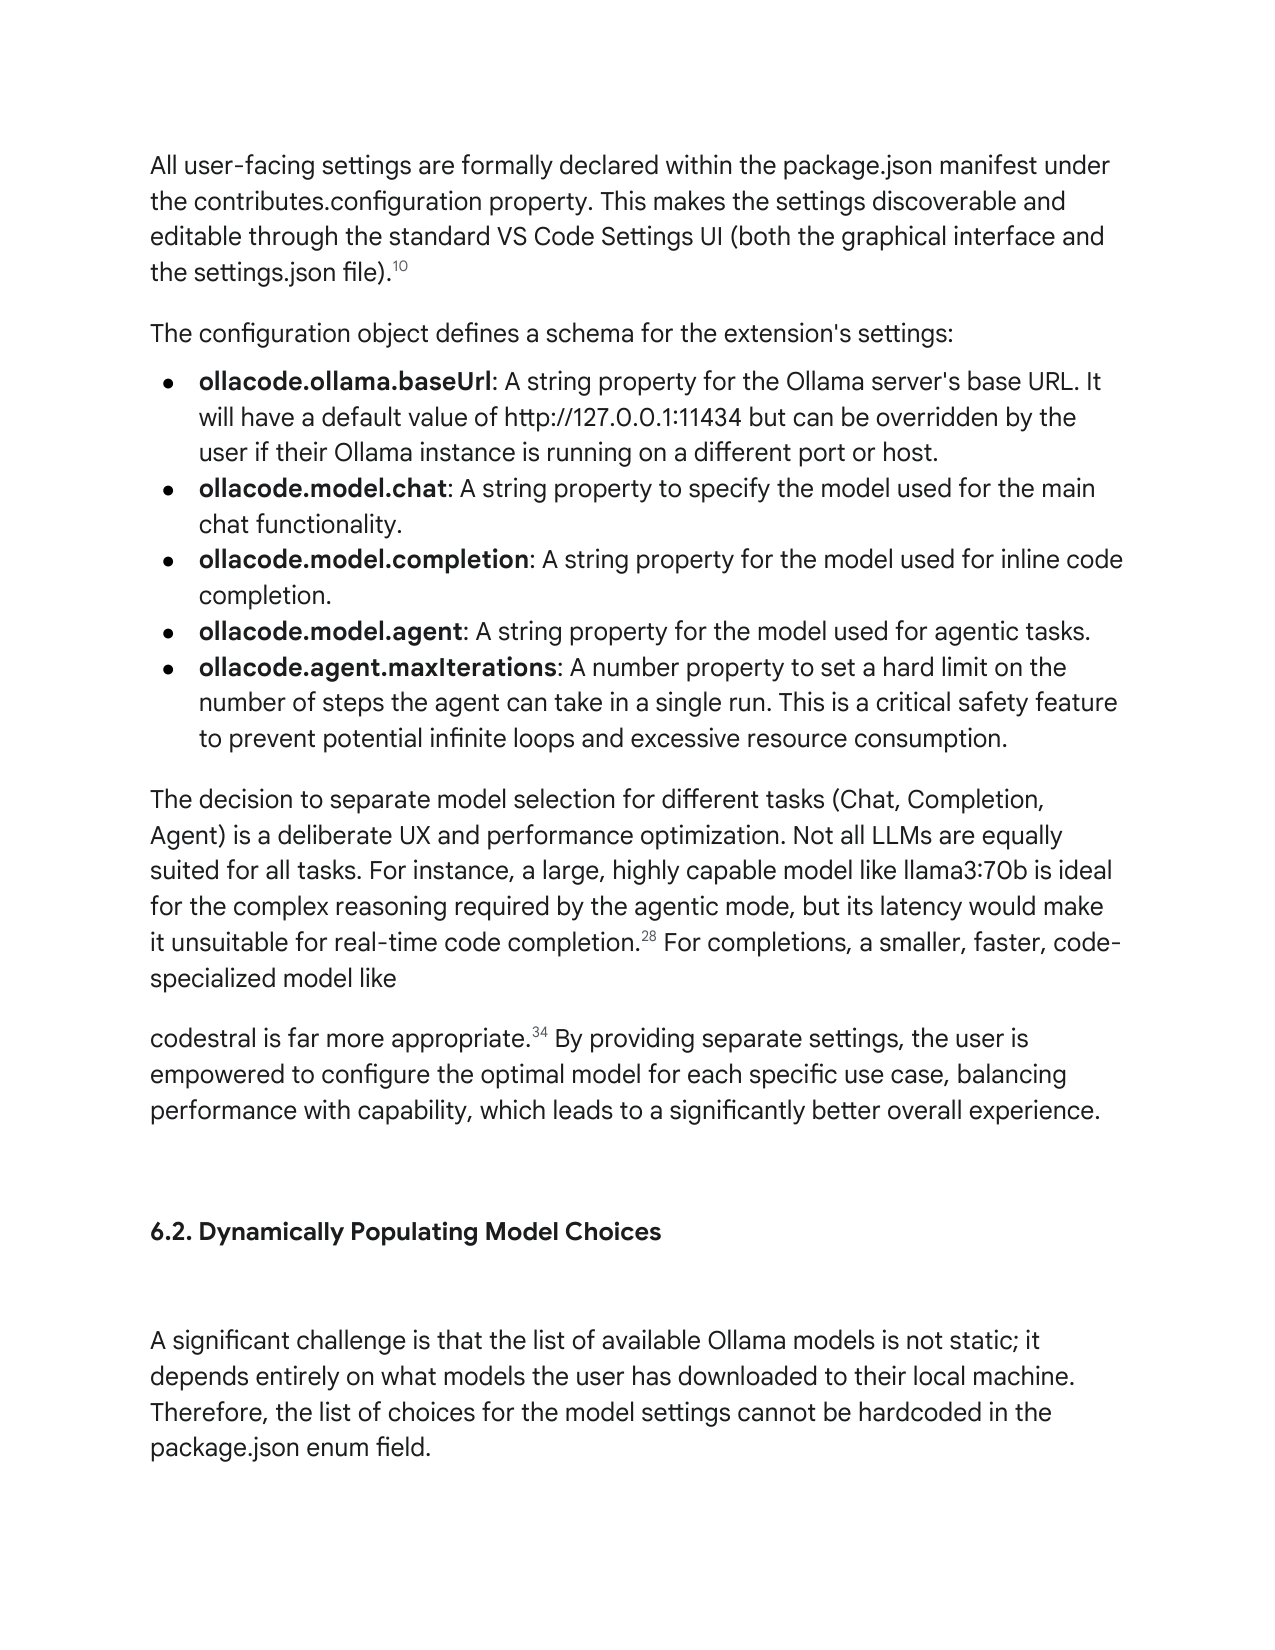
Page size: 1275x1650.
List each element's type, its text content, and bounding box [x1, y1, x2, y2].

list ollacode.ollama.baseUrl: A string property for the Ollama server's base URL. It will have a default value of http://127.0.0.1:11434 but can be overridden by the user if their Ollama instance is running on a different port or host. [161, 366, 1125, 469]
list ollacode.model.chat: A string property to specify the model used for the main chat functionality. [161, 473, 1125, 540]
list ollacode.agent.maxIterations: A number property to set a hard limit on the number of steps the agent can take in a single run. This is a critical safety feature to prevent potential infinite loops and excessive resource consumption. [161, 652, 1125, 755]
text The configuration object defines a schema for the extension's settings: [150, 318, 1125, 349]
list ollacode.model.completion: A string property for the model used for inline code completion. [161, 545, 1125, 612]
text All user-facing settings are formally declared within the package.json manifest under the contributes.configuration property. This makes the settings discoverable and editable through the standard VS Code Settings UI (both the graphical interface and the settings.json file).10 [150, 150, 1125, 288]
list ollacode.model.agent: A string property for the model used for agentic tasks. [161, 616, 1125, 648]
text The decision to separate model selection for different tasks (Chat, Completion, Agent) is a deliberate UX and performance optimization. Not all LLMs are equally suited for all tasks. For instance, a large, highly capable model like llama3:70b is ideal for the complex reasoning required by the agentic mode, but its latency would make it unsuitable for real-time code completion.28 For completions, a smaller, faster, code-specialized model like [150, 784, 1125, 994]
text codestral is far more appropriate.34 By providing separate settings, the user is empowered to configure the optimal model for each specific use case, balancing performance with capability, which leads to a significantly better overall experience. [150, 1023, 1125, 1126]
text A significant challenge is that the list of available Ollama models is not static; it depends entirely on what models the user has downloaded to their local machine. Therefore, the list of choices for the model settings cannot be hardcoded in the package.json enum field. [150, 1325, 1125, 1464]
subtitle 6.2. Dynamically Populating Model Choices [150, 1216, 1125, 1248]
